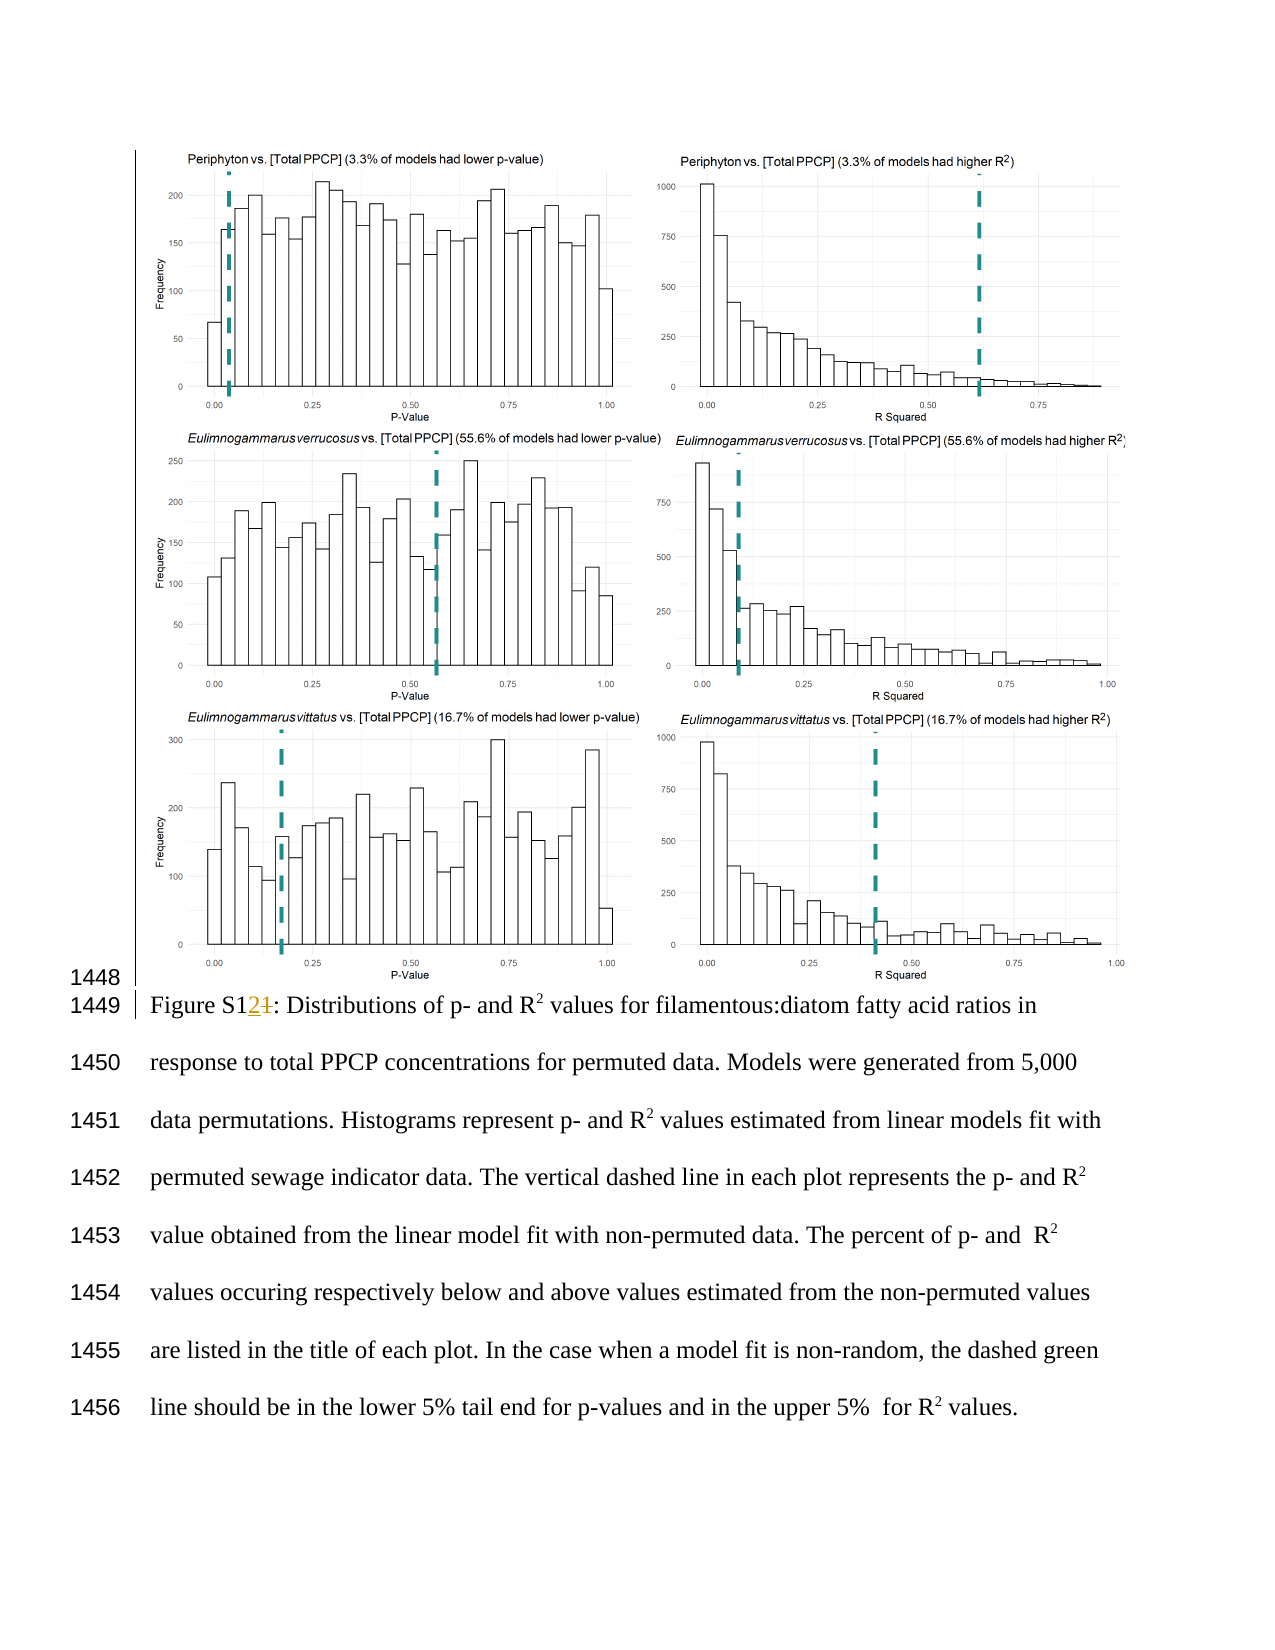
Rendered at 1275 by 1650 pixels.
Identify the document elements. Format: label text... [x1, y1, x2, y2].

picture [150, 150, 1125, 986]
text Figure S1: Distributions of p- and R2 values for filamentous:diatom fatty acid ratios in response to total PPCP concentrations for permuted data. Models were generated from 5,000 data permutations. Histograms represent p- and R2 values estimated from linear models fit with permuted sewage indicator data. The vertical dashed line in each plot represents the p- and R2 value obtained from the linear model fit with non-permuted data. The percent of p- and R2 values occuring respectively below and above values estimated from the non-permuted values are listed in the title of each plot. In the case when a model fit is non-random, the dashed green line should be in the lower 5% tail end for p-values and in the upper 5% for R2 values. [150, 990, 1125, 1421]
